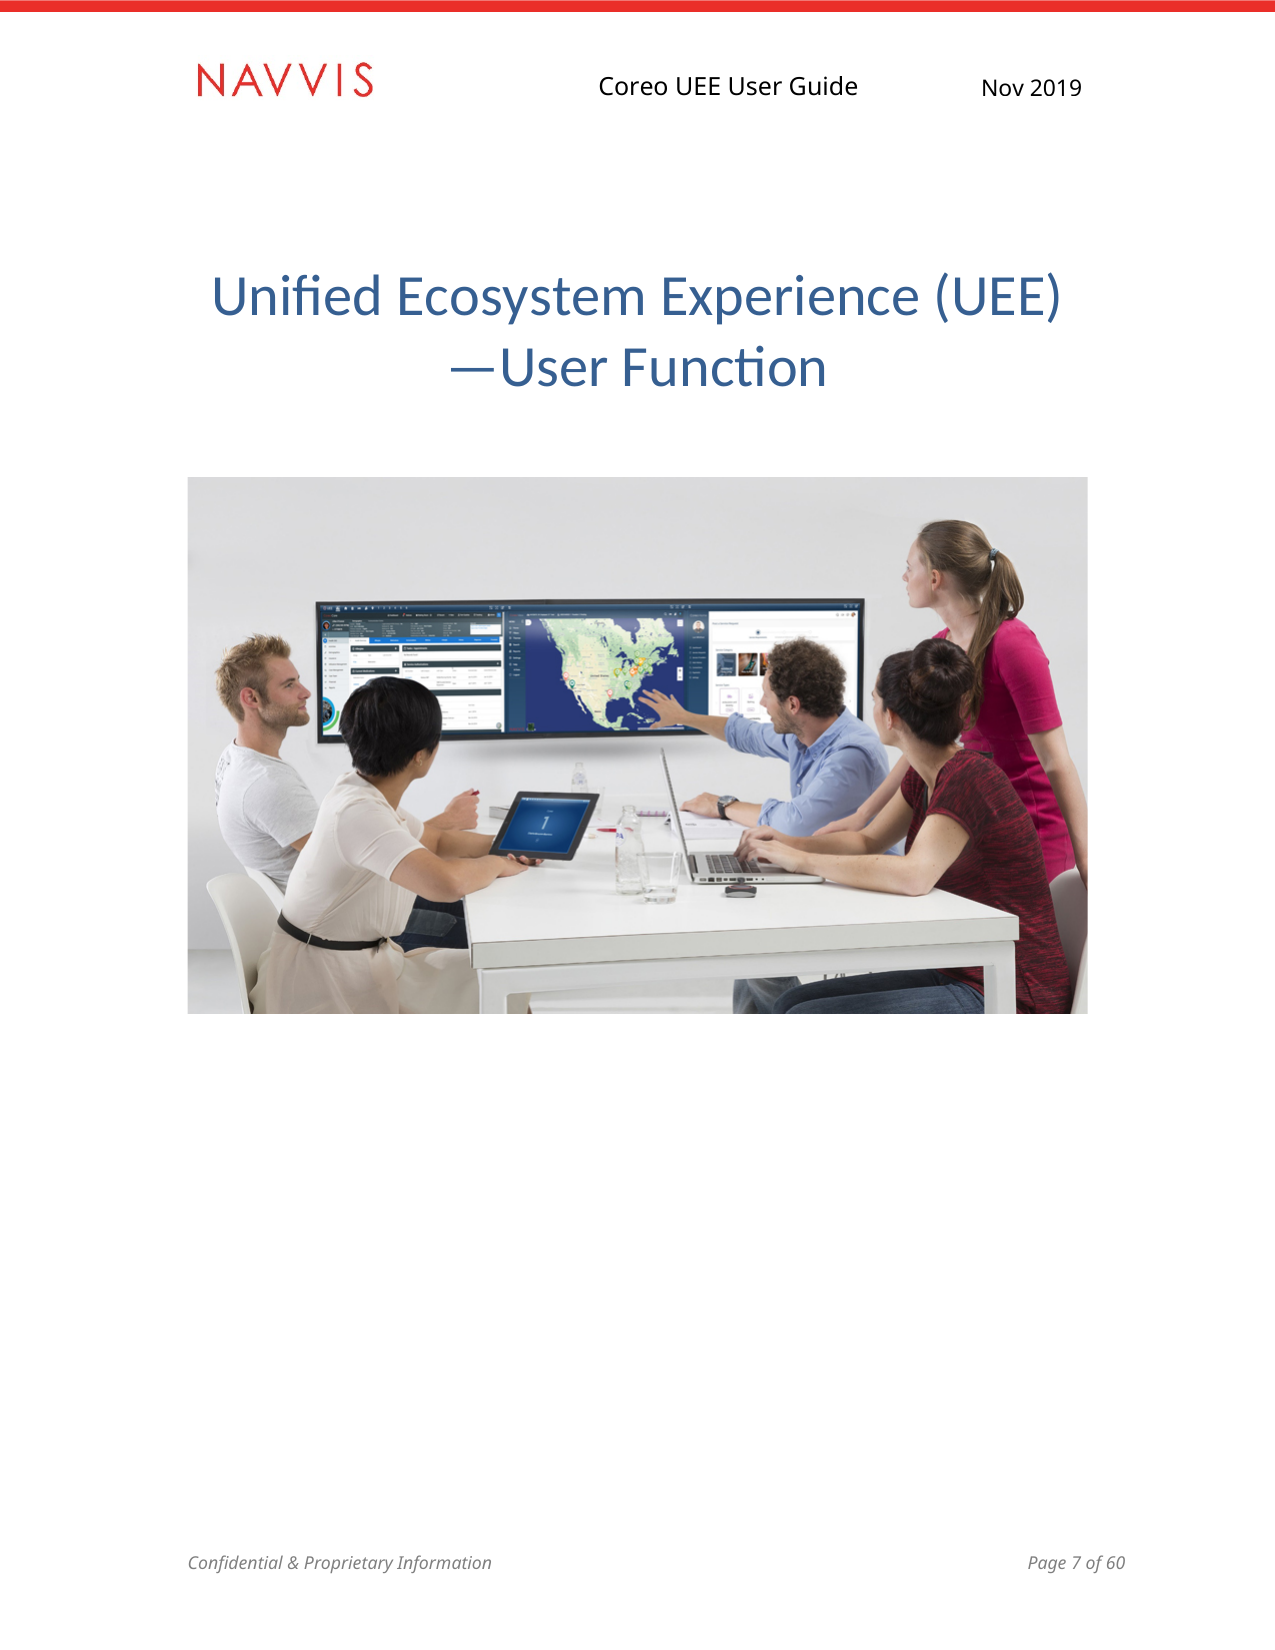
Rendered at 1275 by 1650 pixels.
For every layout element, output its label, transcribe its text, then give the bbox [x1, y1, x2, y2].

picture [187, 55, 383, 104]
picture [187, 477, 1088, 1014]
title Unified Ecosystem Experience (UEE)—User Function [187, 259, 1087, 401]
